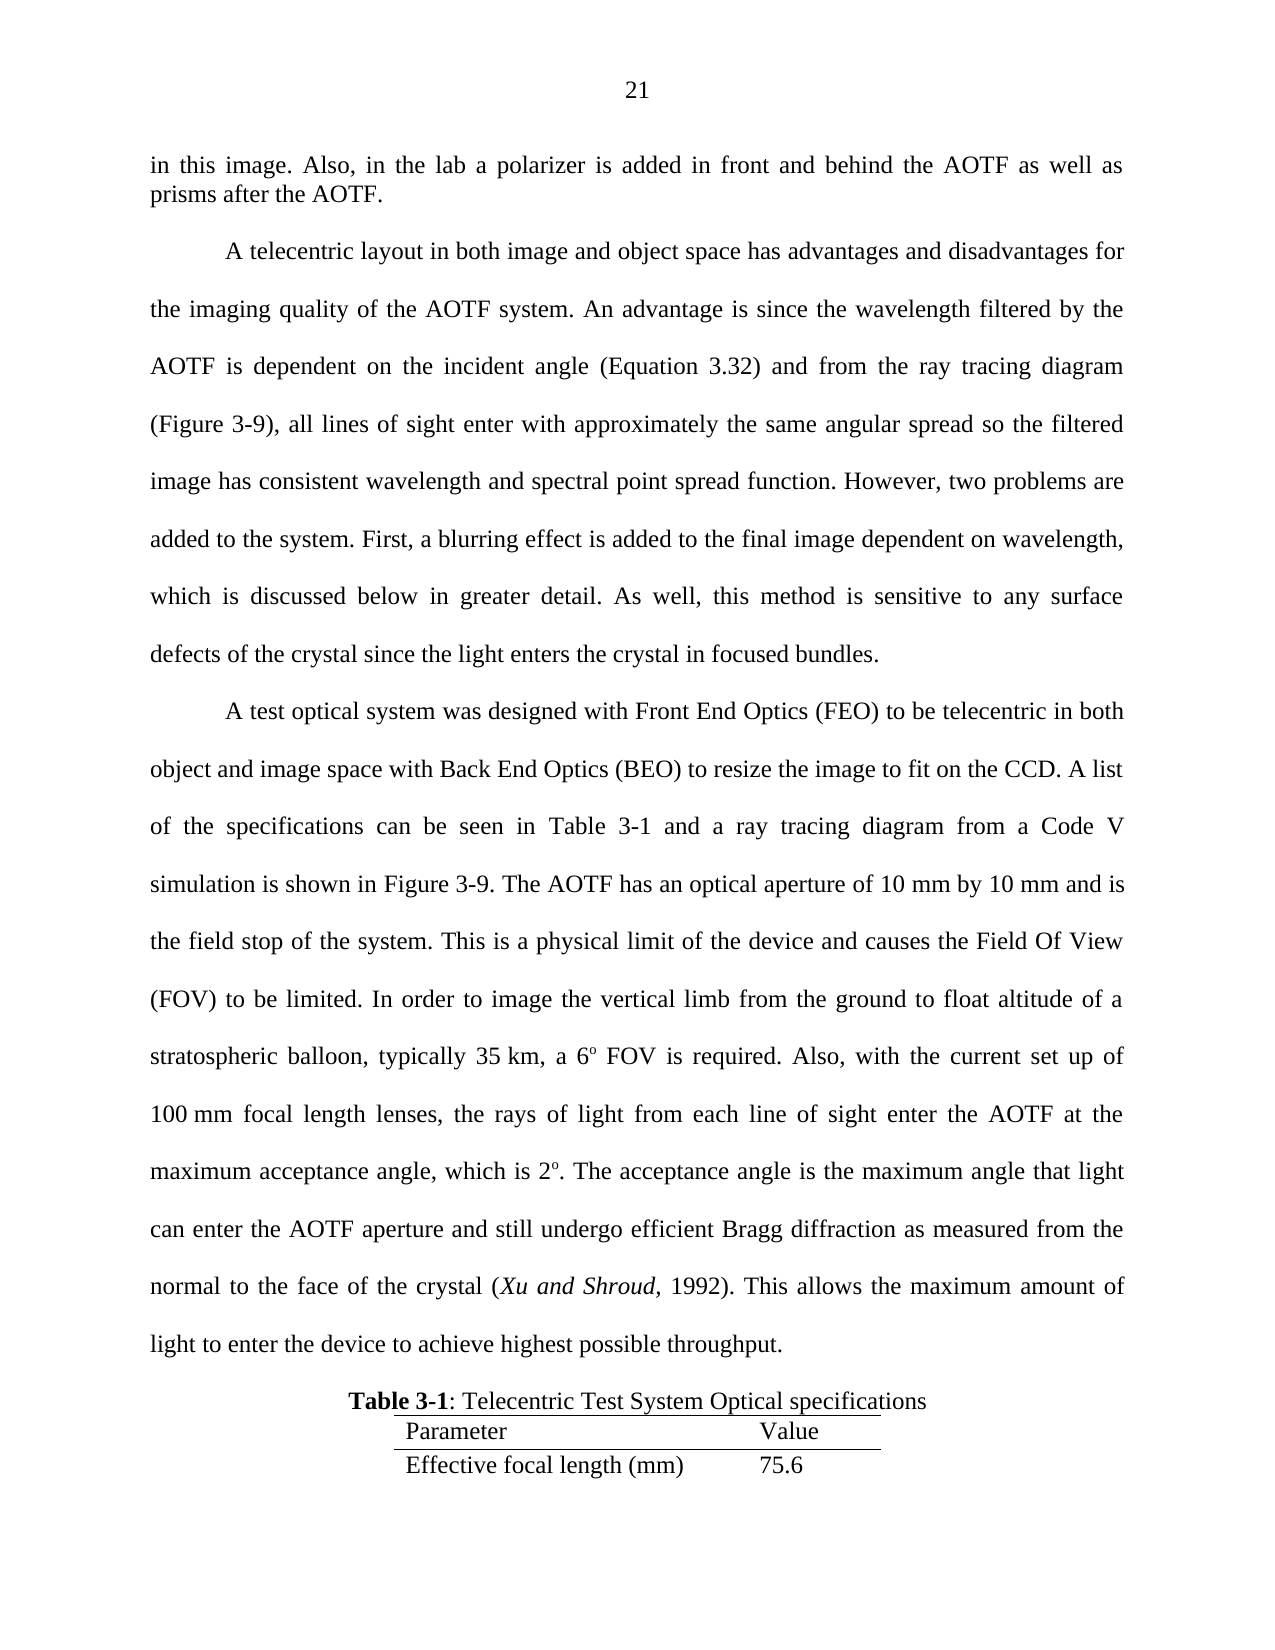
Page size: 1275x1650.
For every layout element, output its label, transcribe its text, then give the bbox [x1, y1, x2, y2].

text Table 3-1: Telecentric Test System Optical specifications [150, 1386, 1125, 1415]
table_header Value [748, 1416, 881, 1449]
table_cell 75.6 [748, 1450, 881, 1483]
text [150, 150, 1125, 207]
table_cell Effective focal length (mm) [394, 1450, 748, 1483]
text A telecentric layout in both image and object space has advantages and disadvantages for the imaging quality of the AOTF system. An advantage is since the wavelength filtered by the AOTF is dependent on the incident angle (Equation 3.32) and from the ray tracing diagram (Figure 3-9), all lines of sight enter with approximately the same angular spread so the filtered image has consistent wavelength and spectral point spread function. However, two problems are added to the system. First, a blurring effect is added to the final image dependent on wavelength, which is discussed below in greater detail. As well, this method is sensitive to any surface defects of the crystal since the light enters the crystal in focused bundles. [150, 236, 1125, 667]
text A test optical system was designed with Front End Optics (FEO) to be telecentric in both object and image space with Back End Optics (BEO) to resize the image to fit on the CCD. A list of the specifications can be seen in Table 3-1 and a ray tracing diagram from a Code V simulation is shown in Figure 3-9. The AOTF has an optical aperture of 10 mm by 10 mm and is the field stop of the system. This is a physical limit of the device and causes the Field Of View (FOV) to be limited. In order to image the vertical limb from the ground to float altitude of a stratospheric balloon, typically 35 km, a 6o FOV is required. Also, with the current set up of 100 mm focal length lenses, the rays of light from each line of sight enter the AOTF at the maximum acceptance angle, which is 2o. The acceptance angle is the maximum angle that light can enter the AOTF aperture and still undergo efficient Bragg diffraction as measured from the normal to the face of the crystal (Xu and Shroud, 1992). This allows the maximum amount of light to enter the device to achieve highest possible throughput. [150, 696, 1125, 1357]
table_header Parameter [394, 1416, 748, 1449]
